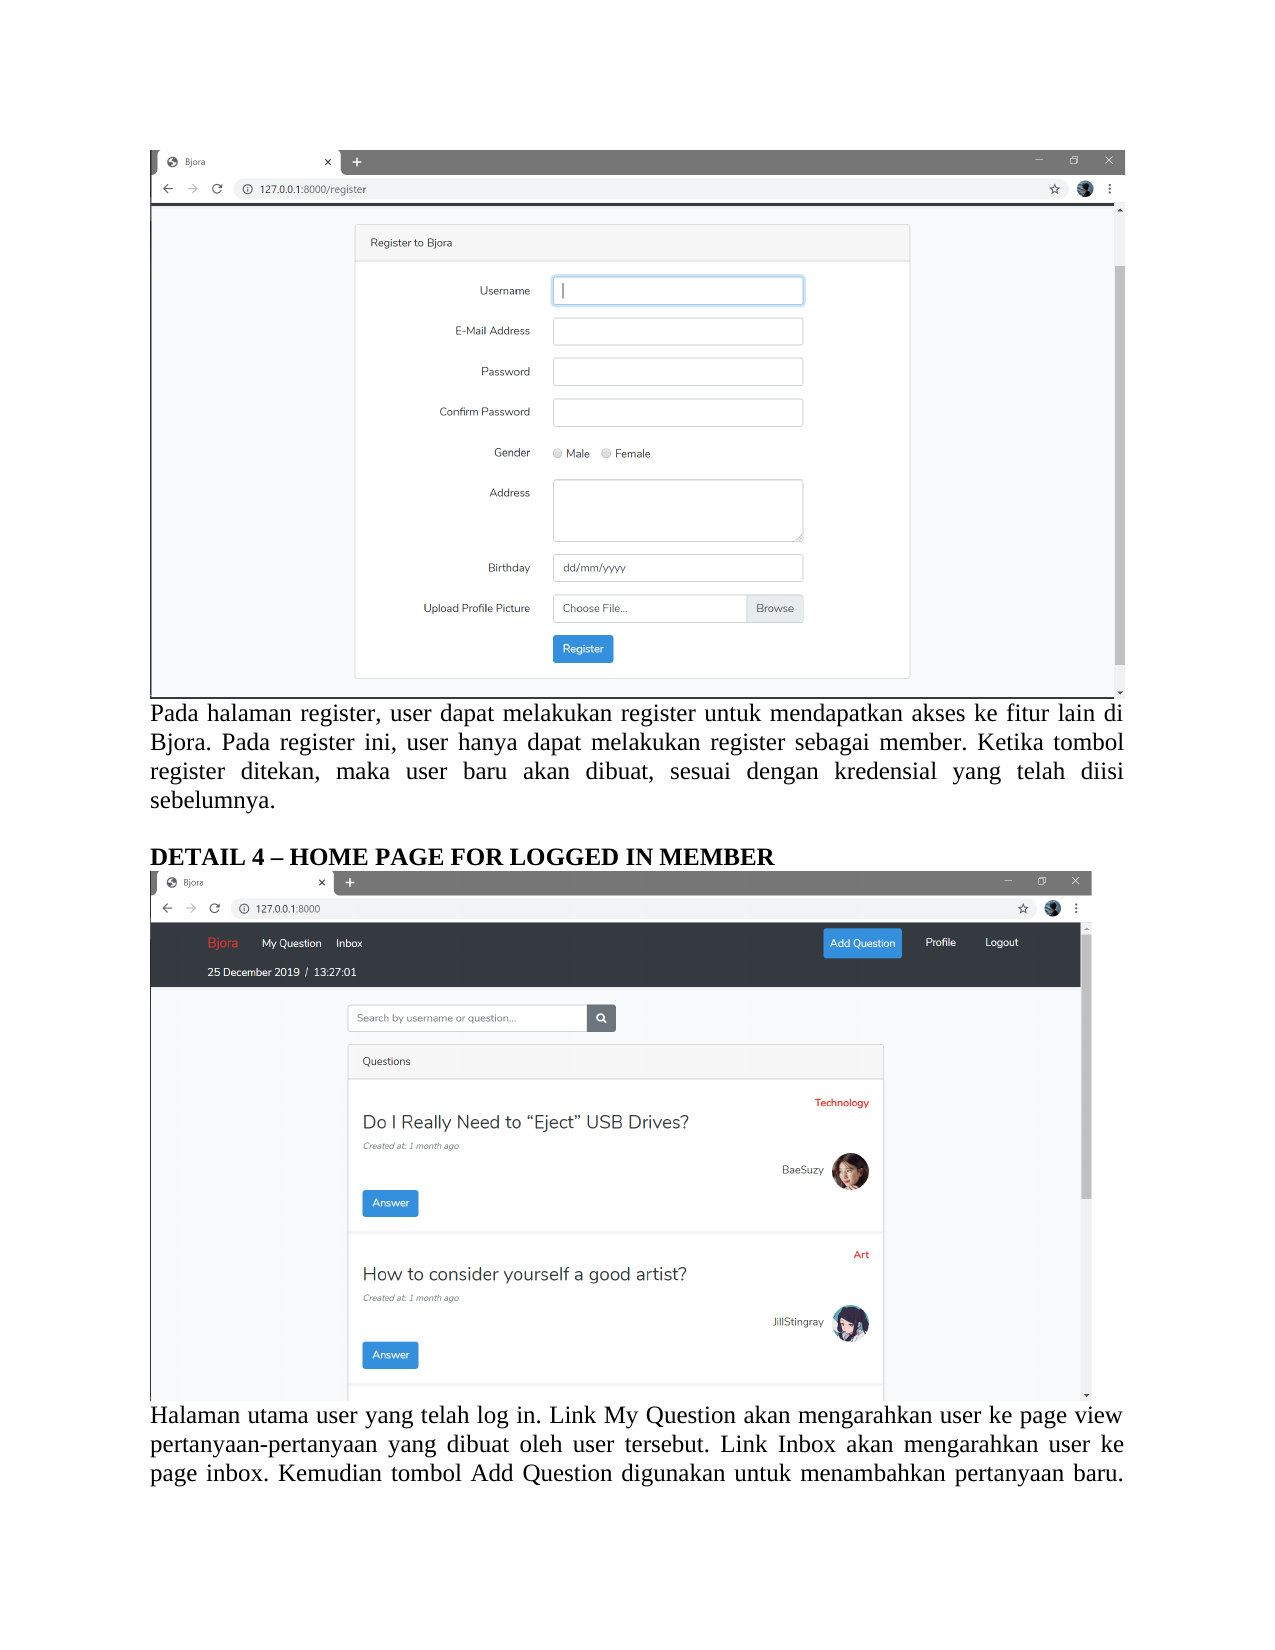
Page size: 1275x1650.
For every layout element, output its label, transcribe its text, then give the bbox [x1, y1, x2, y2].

picture [150, 871, 1092, 1401]
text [150, 1401, 1125, 1487]
text DETAIL 4 – HOME PAGE FOR LOGGED IN MEMBER [150, 842, 1125, 871]
picture [150, 150, 1125, 699]
text Pada halaman register, user dapat melakukan register untuk mendapatkan akses ke fitur lain di Bjora. Pada register ini, user hanya dapat melakukan register sebagai member. Ketika tombol register ditekan, maka user baru akan dibuat, sesuai dengan kredensial yang telah diisi sebelumnya. [150, 699, 1125, 813]
